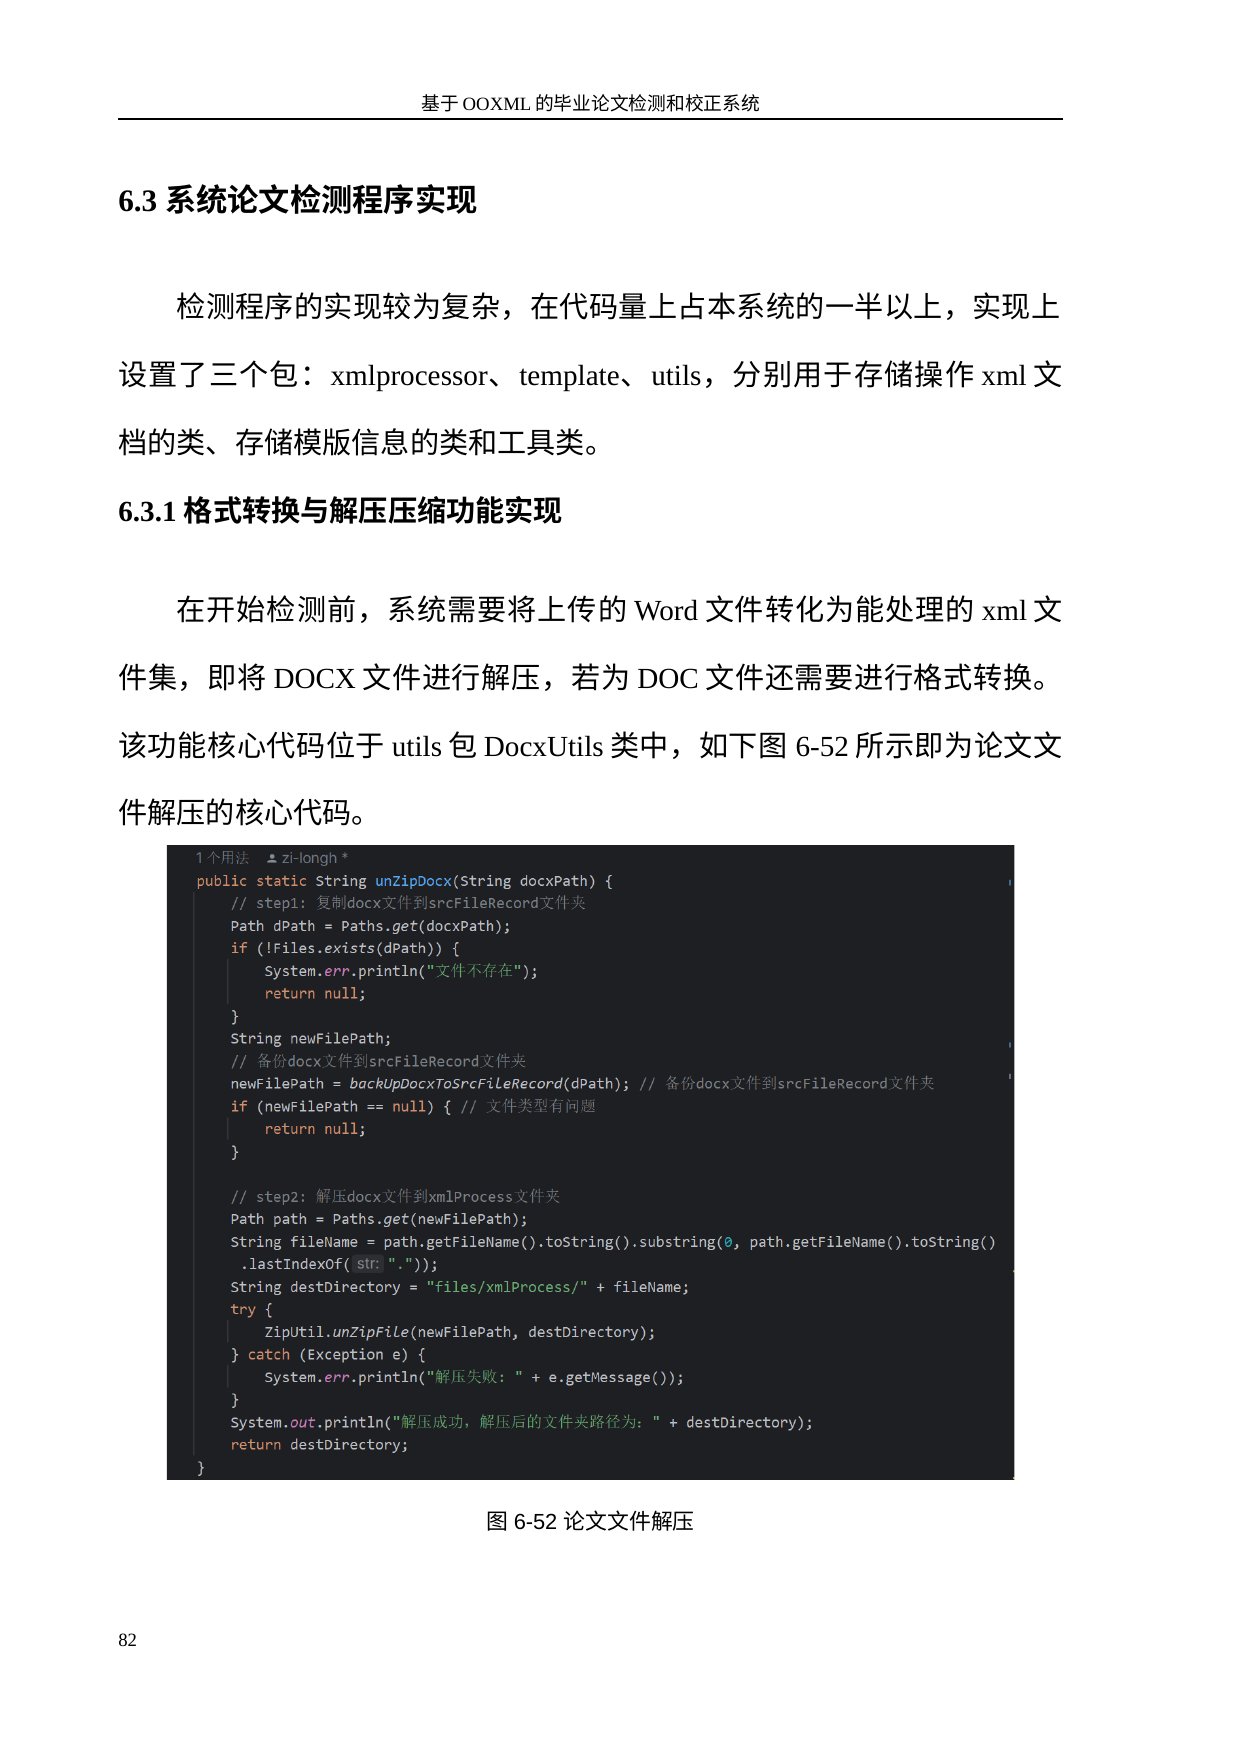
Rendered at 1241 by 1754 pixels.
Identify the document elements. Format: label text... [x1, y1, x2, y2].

picture [166, 845, 1015, 1480]
text 检测程序的实现较为复杂，在代码量上占本系统的一半以上，实现上设置了三个包：xmlprocessor、template、utils，分别用于存储操作xml文档的类、存储模版信息的类和工具类。 [118, 271, 1063, 475]
subtitle 格式转换与解压压缩功能实现 [118, 475, 1063, 543]
subtitle 系统论文检测程序实现 [118, 164, 1063, 232]
